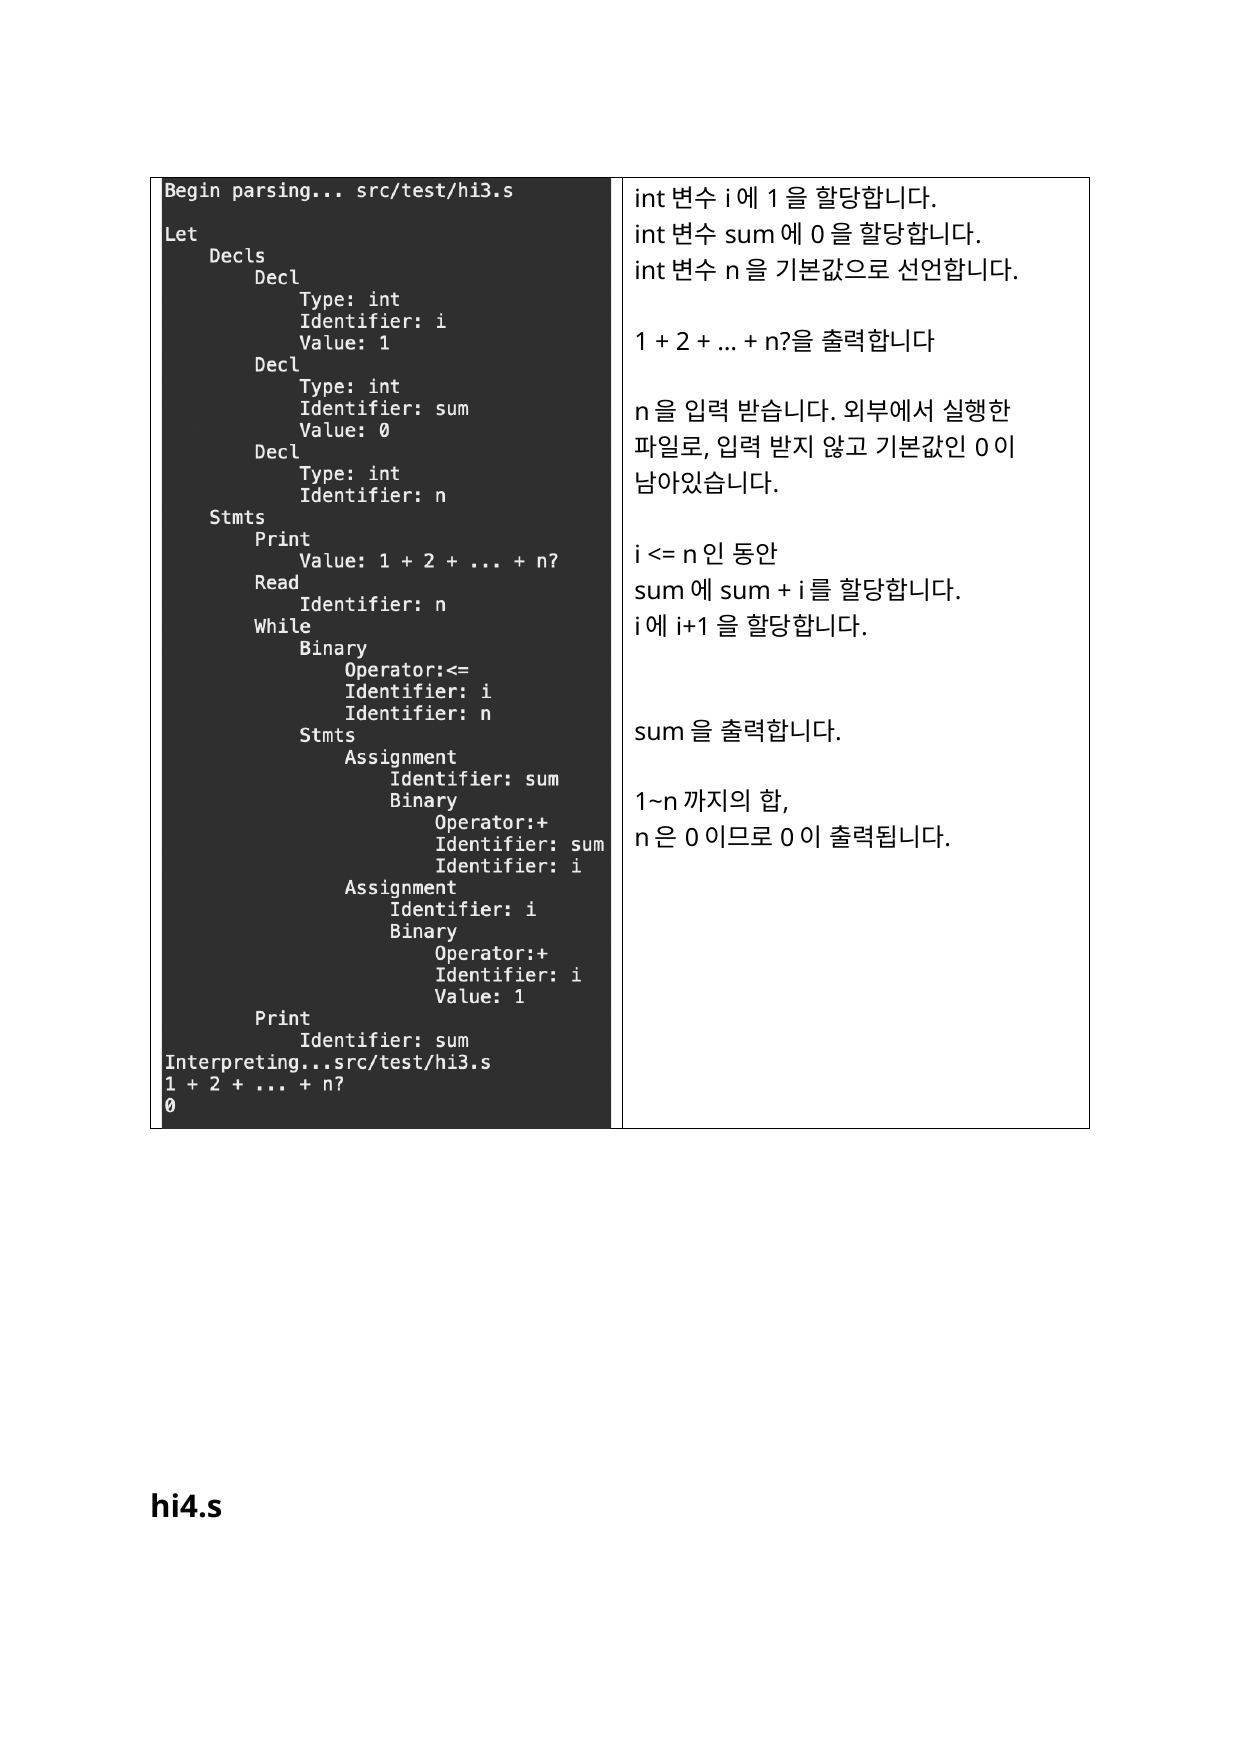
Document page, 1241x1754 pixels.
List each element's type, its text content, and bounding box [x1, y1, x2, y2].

table_header [612, 178, 622, 1128]
text hi4.s [150, 1484, 1090, 1527]
table_header [151, 178, 161, 1128]
picture [161, 178, 612, 1129]
table_header int 변수 i에 1을 할당합니다. int 변수 sum에 0을 할당합니다. int 변수 n을 기본값으로 선언합니다. 1 + 2 + … + n?을 출력합니다 n을 입력 받습니다. 외부에서 실행한 파일로, 입력 받지 않고 기본값인 0이 남아있습니다. i <= n인 동안 sum에 sum + i를 할당합니다. i에 i+1을 할당합니다. sum을 출력합니다. 1~n까지의 합, n은 0이므로 0이 출력됩니다. [623, 178, 1089, 1128]
